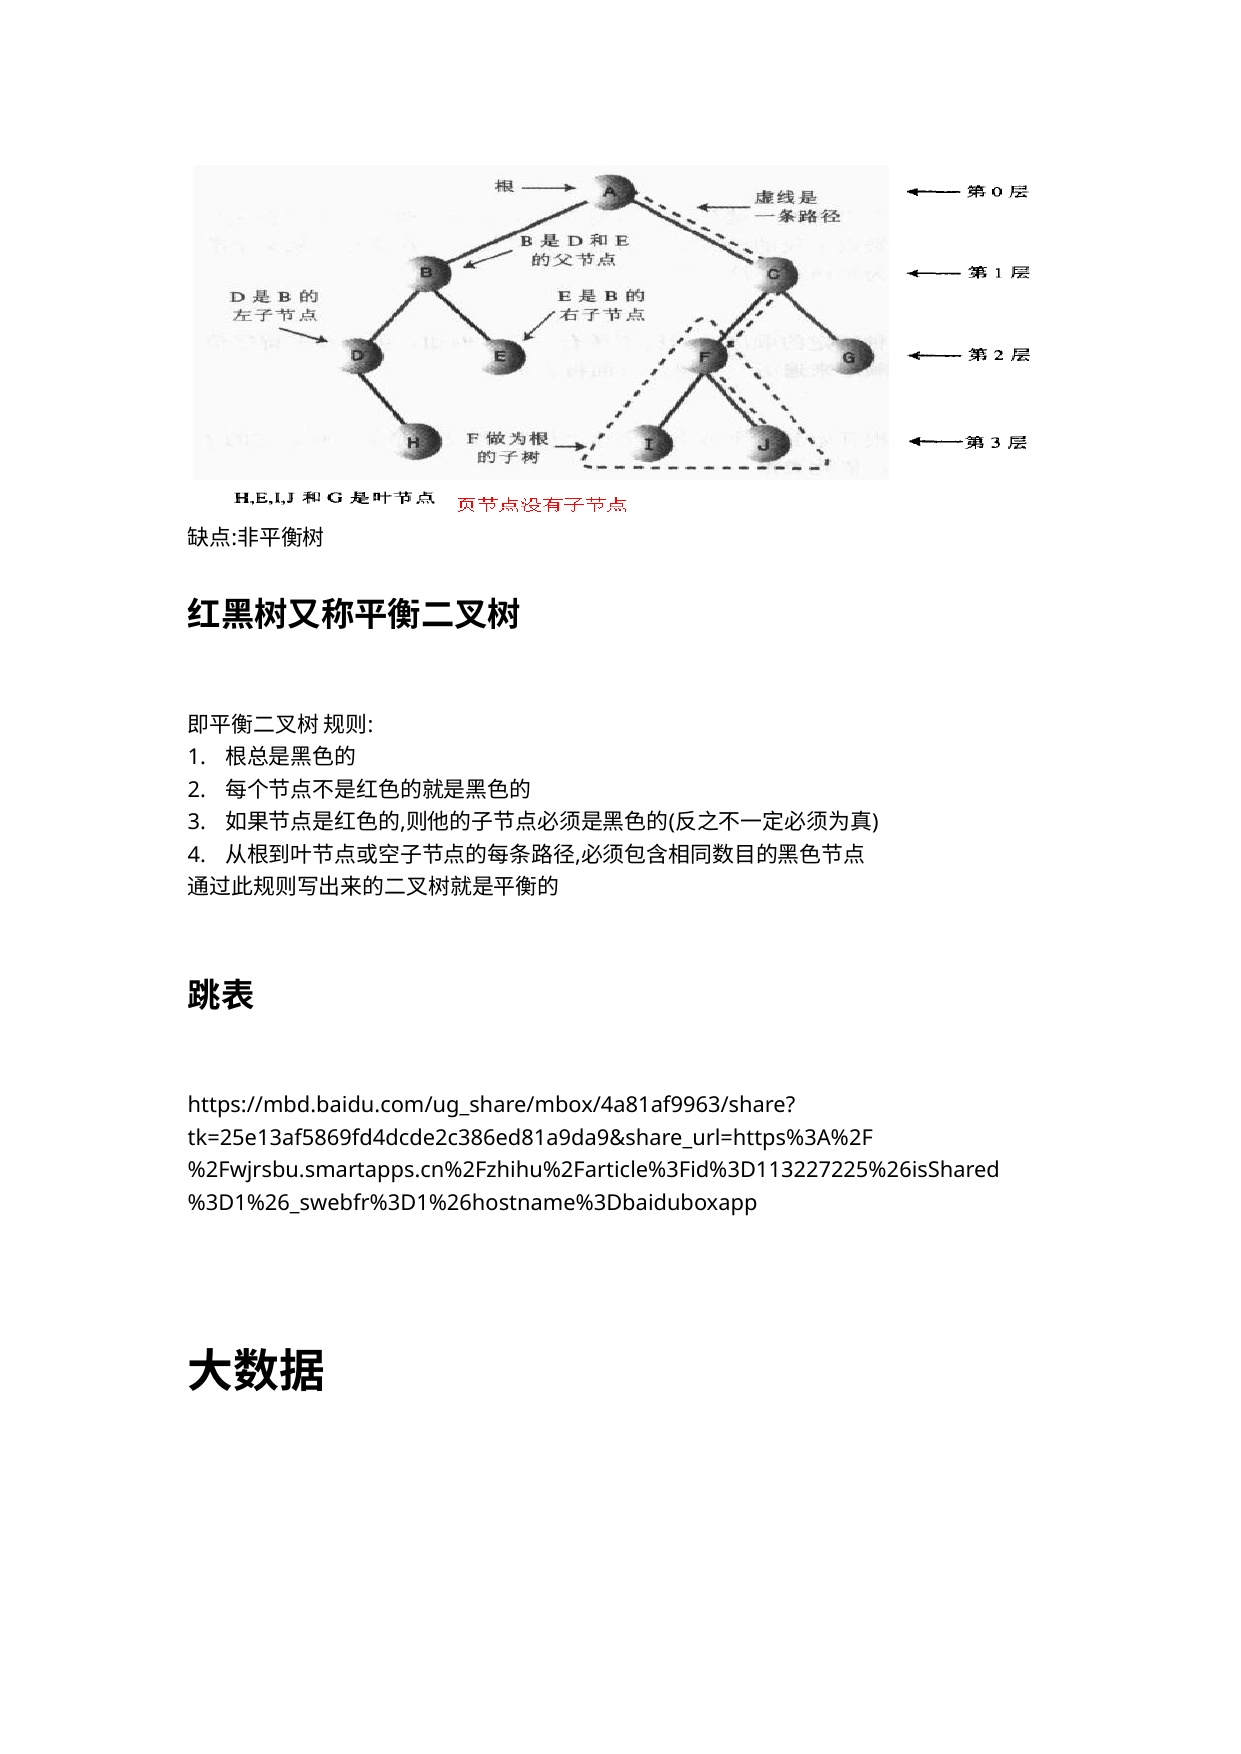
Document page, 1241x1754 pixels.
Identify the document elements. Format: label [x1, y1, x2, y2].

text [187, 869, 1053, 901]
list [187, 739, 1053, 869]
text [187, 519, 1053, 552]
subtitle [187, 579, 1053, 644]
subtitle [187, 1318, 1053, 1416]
picture [193, 162, 1048, 520]
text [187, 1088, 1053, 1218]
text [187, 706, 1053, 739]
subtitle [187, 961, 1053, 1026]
